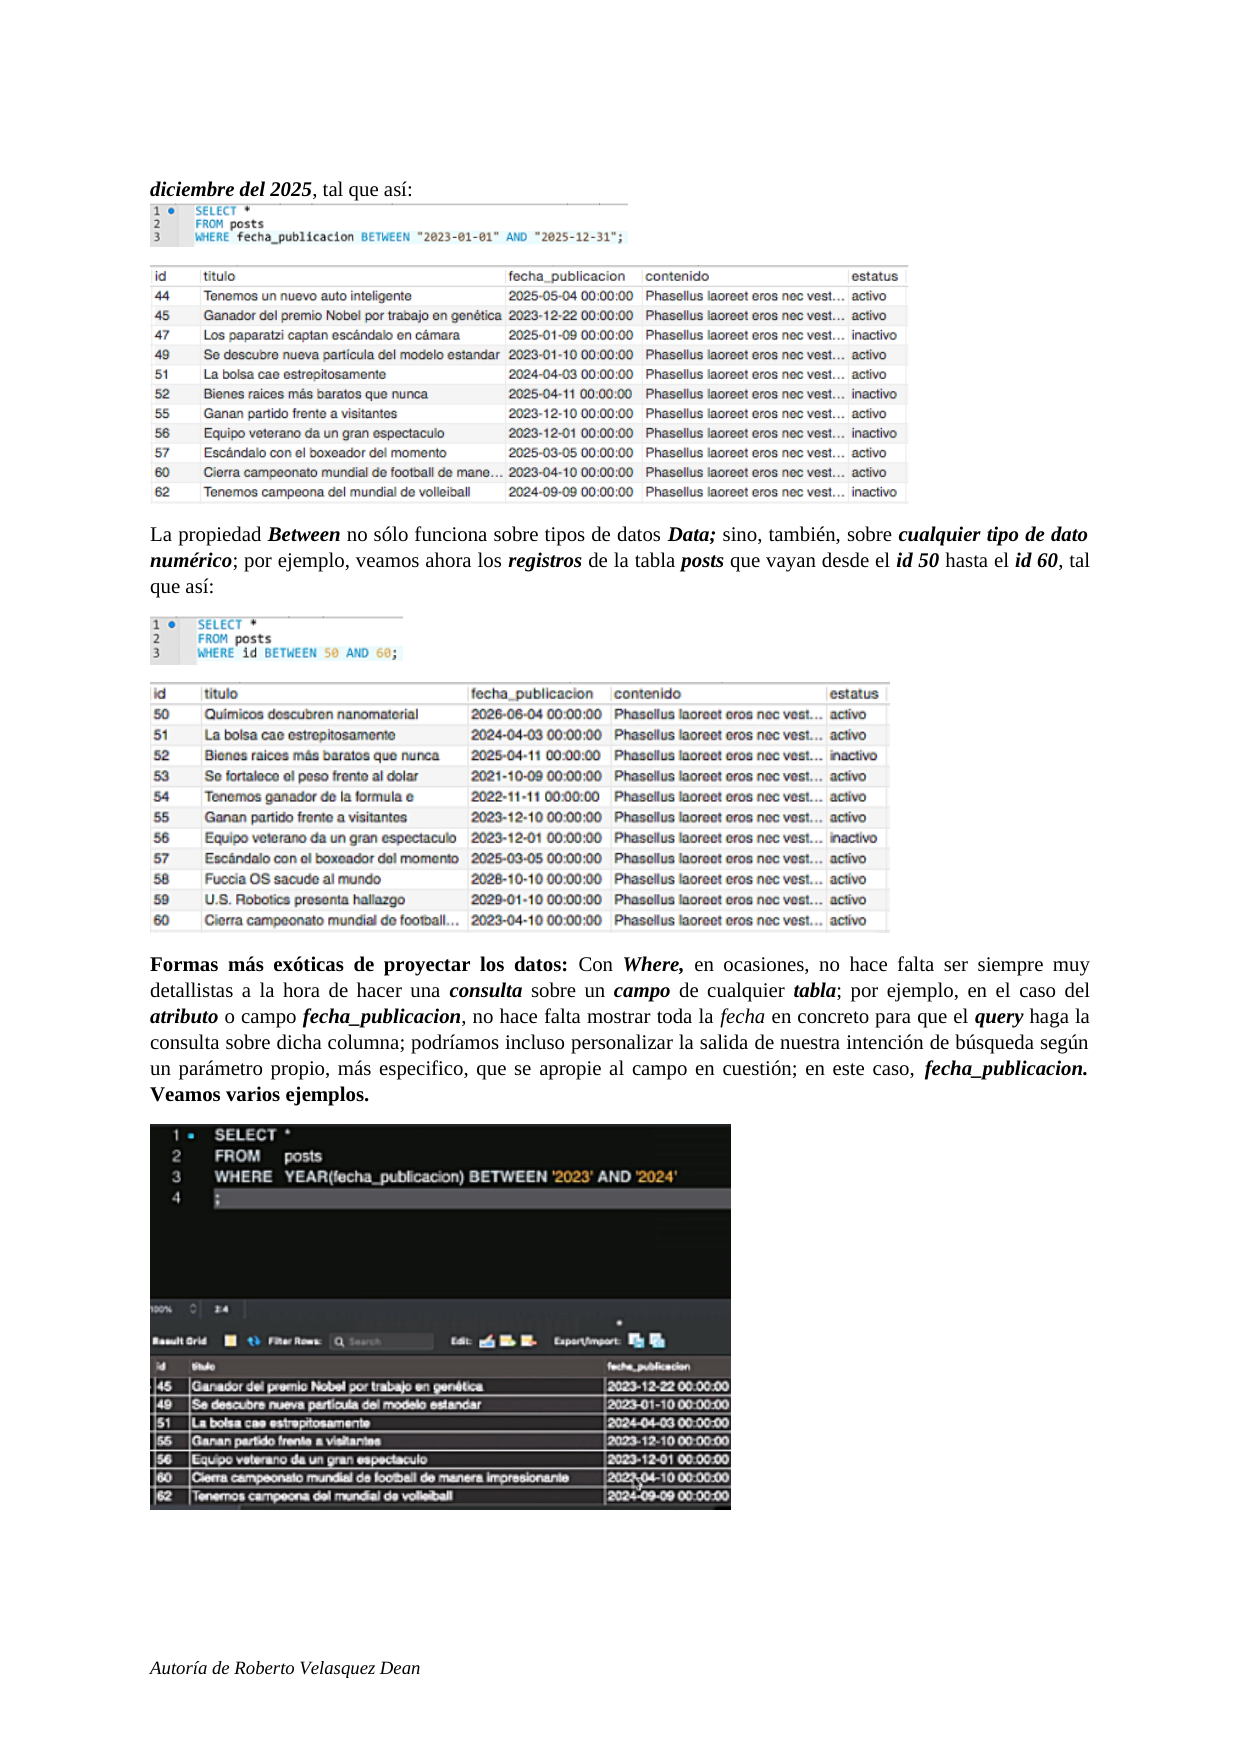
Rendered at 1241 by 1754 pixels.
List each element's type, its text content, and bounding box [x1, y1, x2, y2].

picture [150, 616, 403, 665]
text La propiedad Between no sólo funciona sobre tipos de datos Data; sino, también, sobre cualquier tipo de dato numérico; por ejemplo, veamos ahora los registros de la tabla posts que vayan desde el id 50 hasta el id 60, tal que así: [150, 522, 1090, 598]
picture [150, 682, 890, 933]
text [150, 177, 1090, 247]
picture [150, 1124, 731, 1510]
picture [150, 265, 909, 504]
text Formas más exóticas de proyectar los datos: Con Where, en ocasiones, no hace falta ser siempre muy detallistas a la hora de hacer una consulta sobre un campo de cualquier tabla; por ejemplo, en el caso del atributo o campo fecha_publicacion, no hace falta mostrar toda la fecha en concreto para que el query haga la consulta sobre dicha columna; podríamos incluso personalizar la salida de nuestra intención de búsqueda según un parámetro propio, más especifico, que se apropie al campo en cuestión; en este caso, fecha_publicacion. Veamos varios ejemplos. [150, 952, 1090, 1106]
picture [150, 203, 628, 247]
